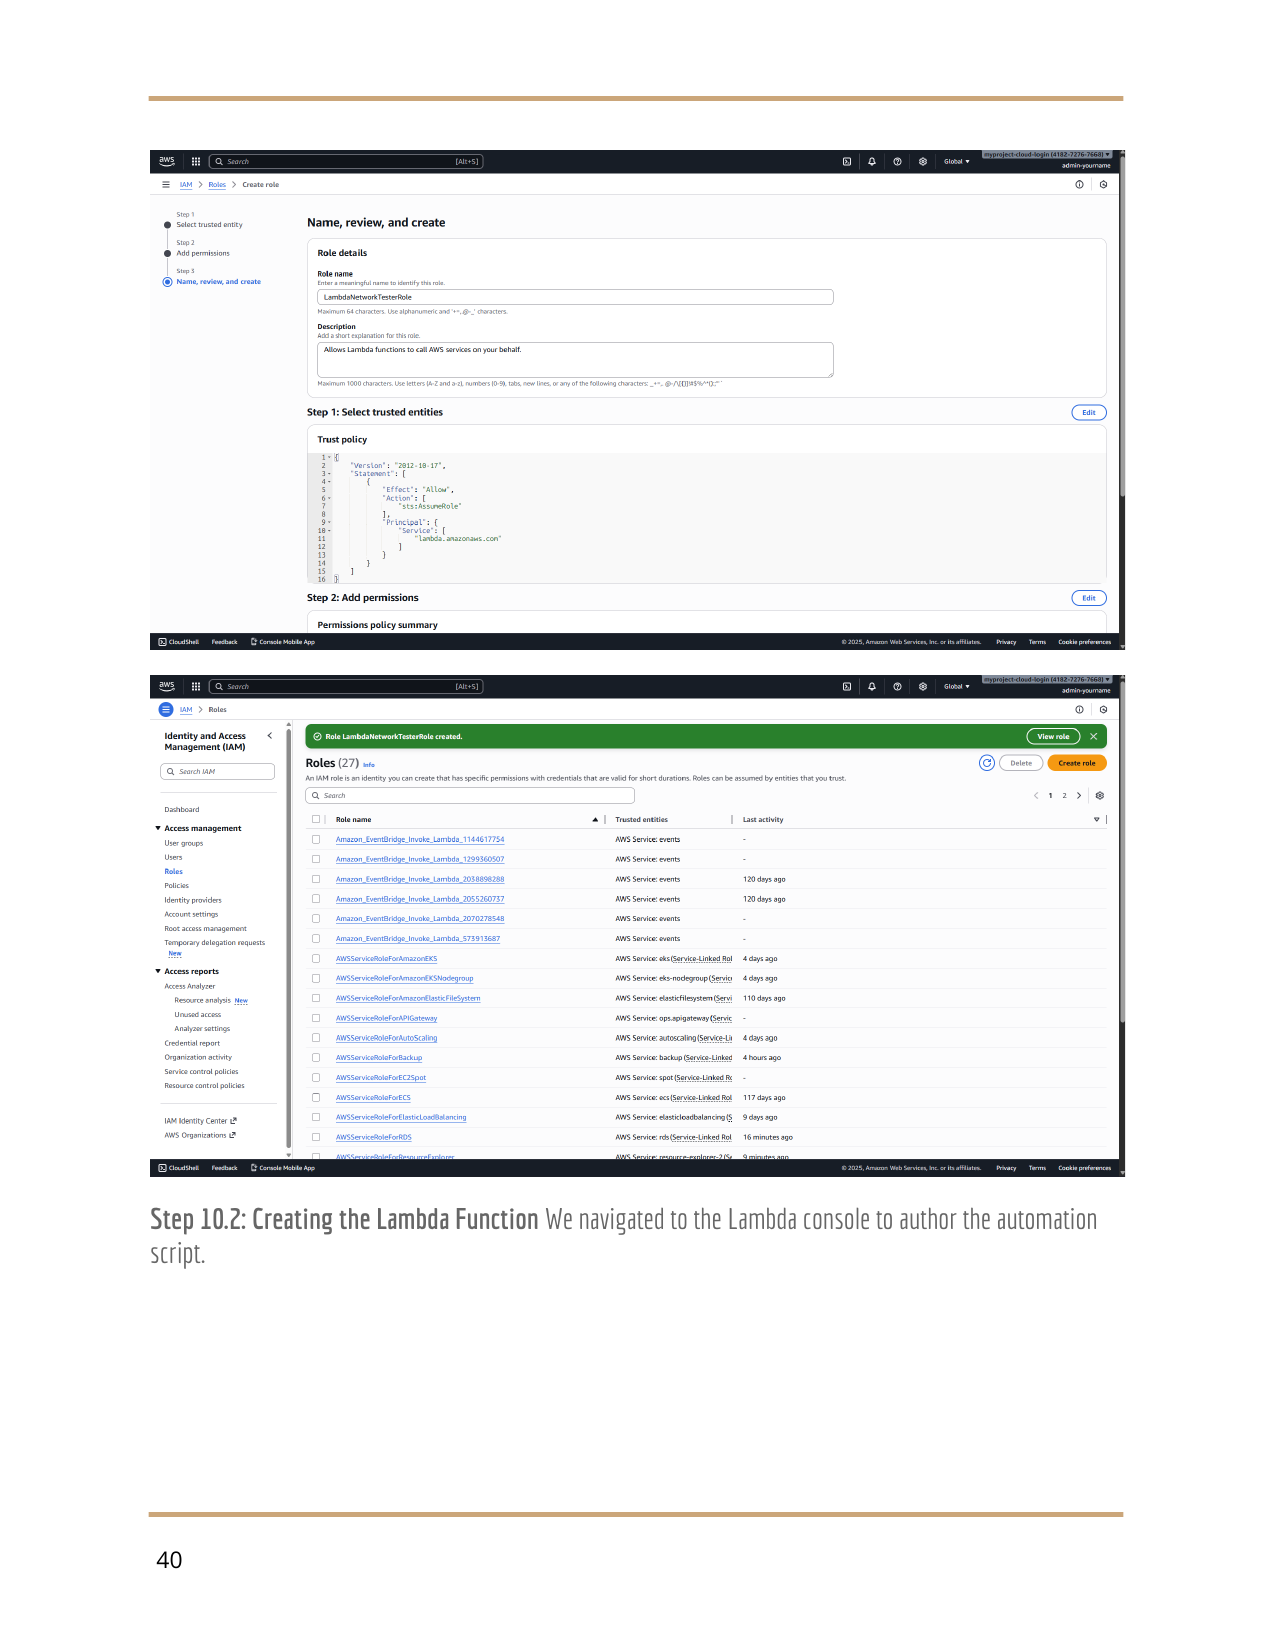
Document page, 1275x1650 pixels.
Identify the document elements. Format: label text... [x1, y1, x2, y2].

picture [150, 675, 1125, 1177]
picture [148, 1512, 1124, 1517]
picture [148, 96, 1124, 101]
text Step 10.2: Creating the Lambda Function We navigated to the Lambda console to author the automation script. [150, 1202, 1125, 1269]
picture [150, 150, 1125, 650]
